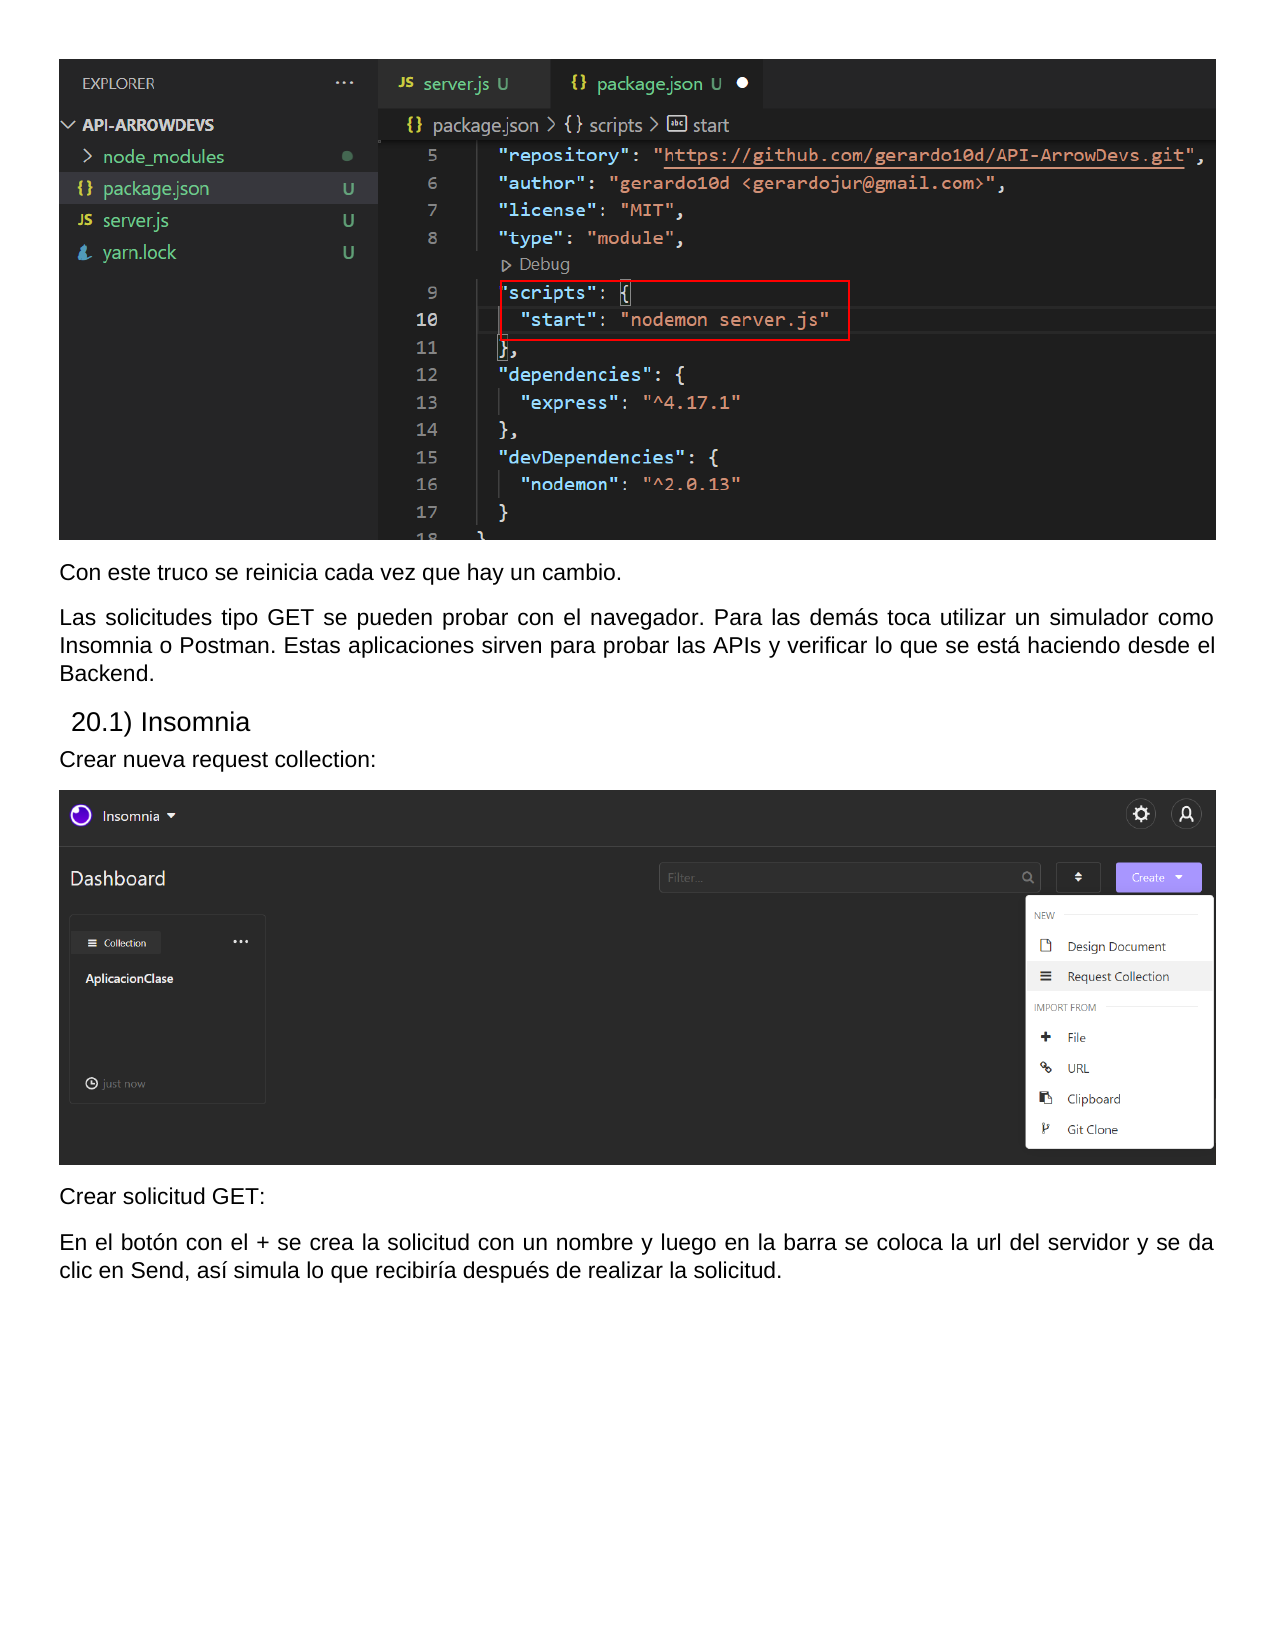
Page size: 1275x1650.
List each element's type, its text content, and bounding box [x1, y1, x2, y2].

subtitle Insomnia [71, 706, 1216, 737]
picture [59, 790, 1216, 1165]
text Crear solicitud GET: [59, 1183, 1216, 1210]
text En el botón con el + se crea la solicitud con un nombre y luego en la barra se coloca la url del servidor y se da clic en Send, así simula lo que recibiría después de realizar la solicitud. [59, 1228, 1216, 1283]
text Con este truco se reinicia cada vez que hay un cambio. [59, 558, 1216, 585]
text Crear nueva request collection: [59, 746, 1216, 772]
picture [59, 59, 1216, 540]
text Las solicitudes tipo GET se pueden probar con el navegador. Para las demás toca utilizar un simulador como Insomnia o Postman. Estas aplicaciones sirven para probar las APIs y verificar lo que se está haciendo desde el Backend. [59, 603, 1216, 687]
